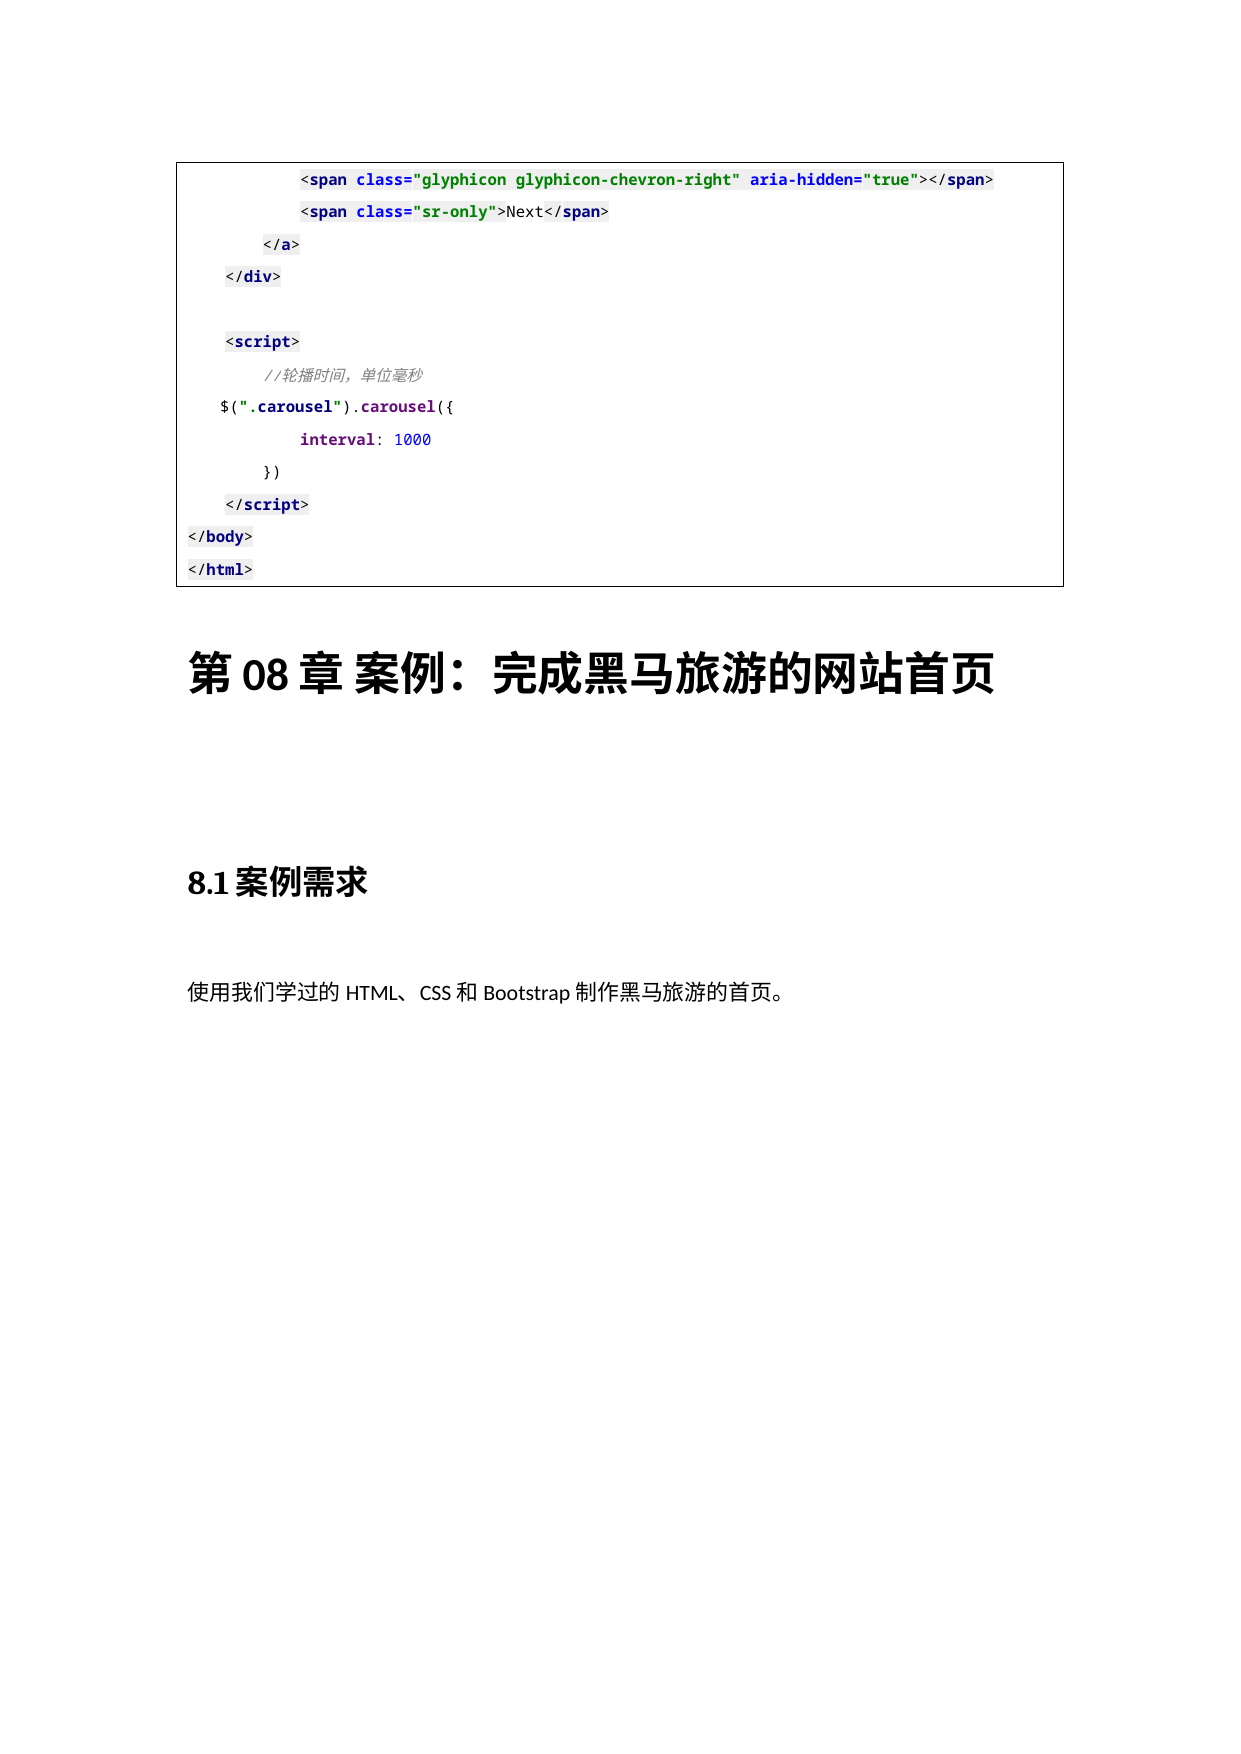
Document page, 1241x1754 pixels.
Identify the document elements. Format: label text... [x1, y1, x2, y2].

subtitle 8.1案例需求 [187, 847, 1053, 912]
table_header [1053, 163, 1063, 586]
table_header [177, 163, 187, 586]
subtitle 第08章 案例：完成黑马旅游的网站首页 [187, 622, 1053, 719]
text 使用我们学过的 HTML、CSS 和 Bootstrap 制作黑马旅游的首页。 [187, 974, 1053, 1007]
